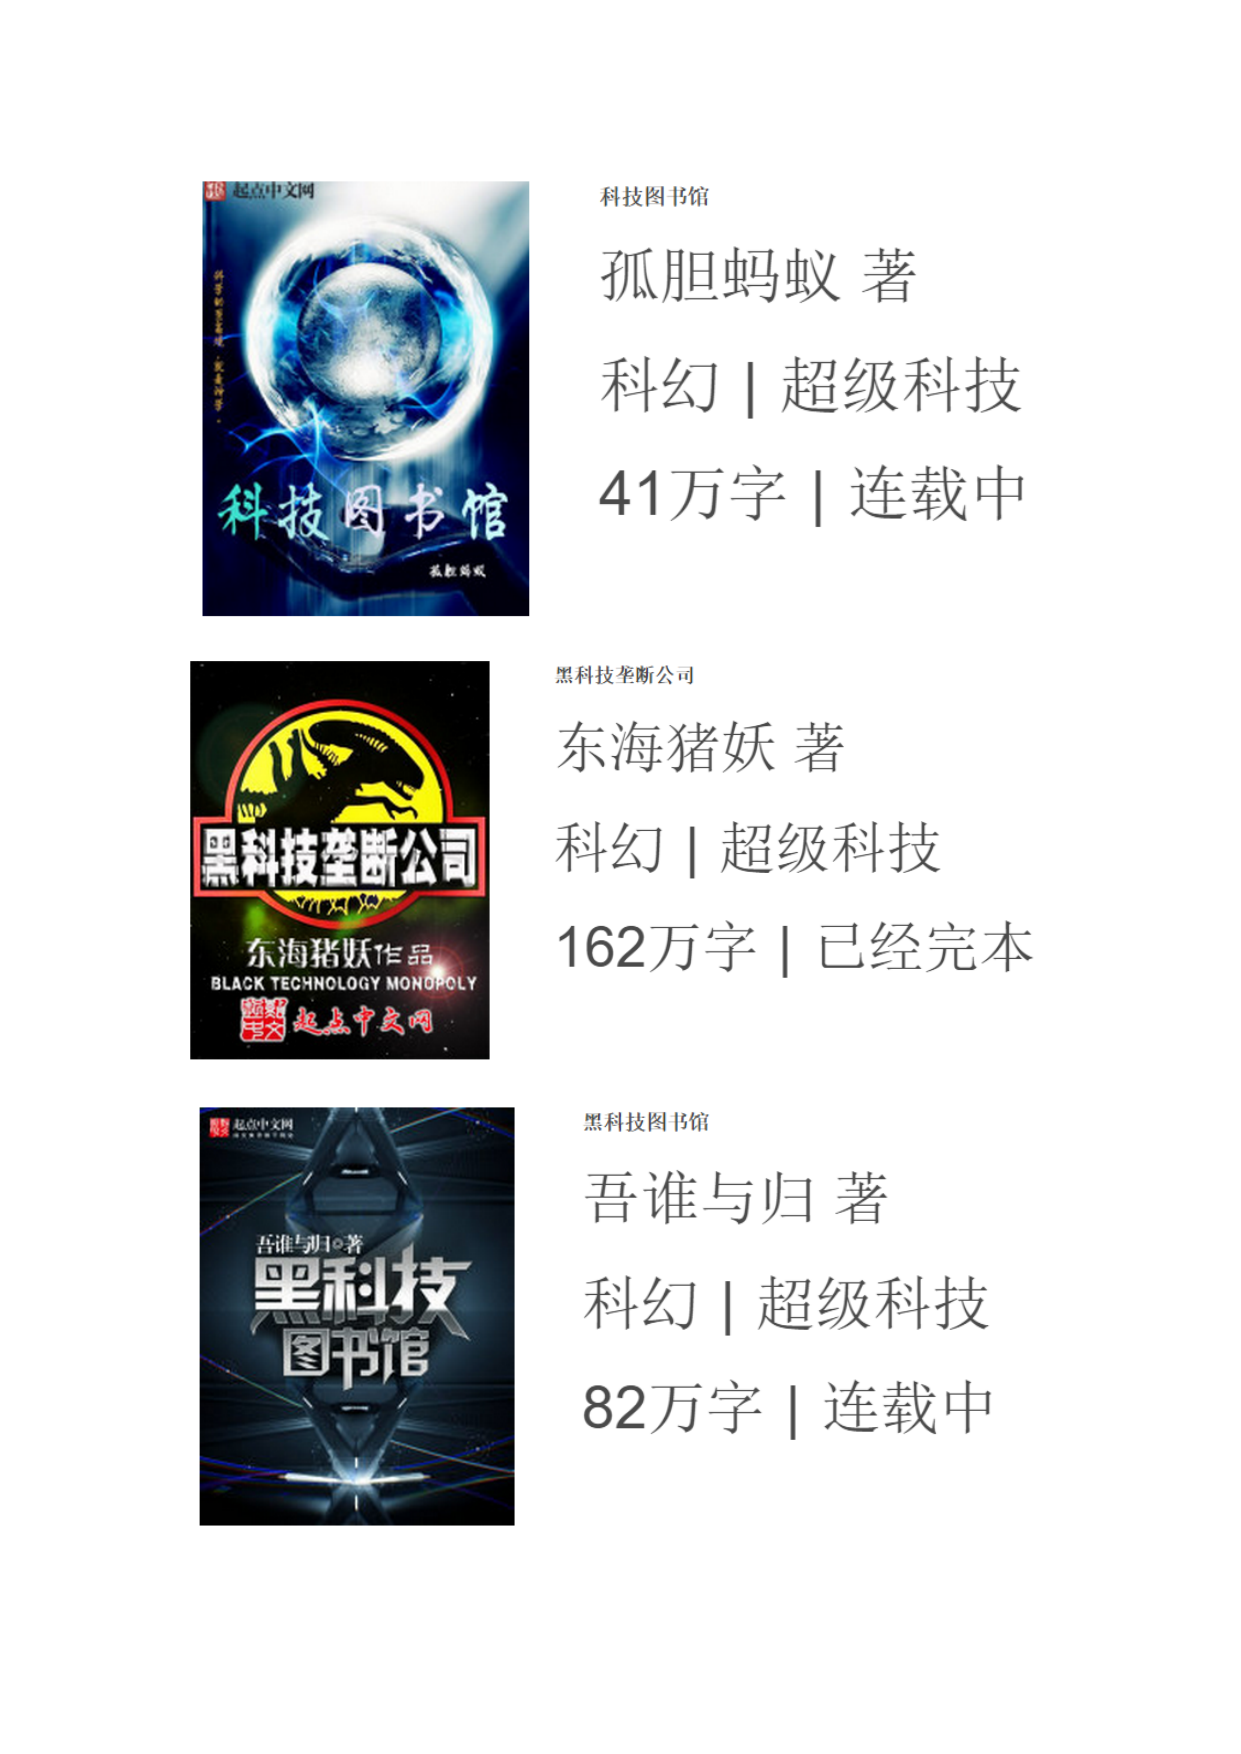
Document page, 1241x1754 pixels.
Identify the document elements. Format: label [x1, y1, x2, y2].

picture [187, 162, 1053, 627]
picture [187, 1104, 1053, 1543]
picture [187, 649, 1052, 1076]
